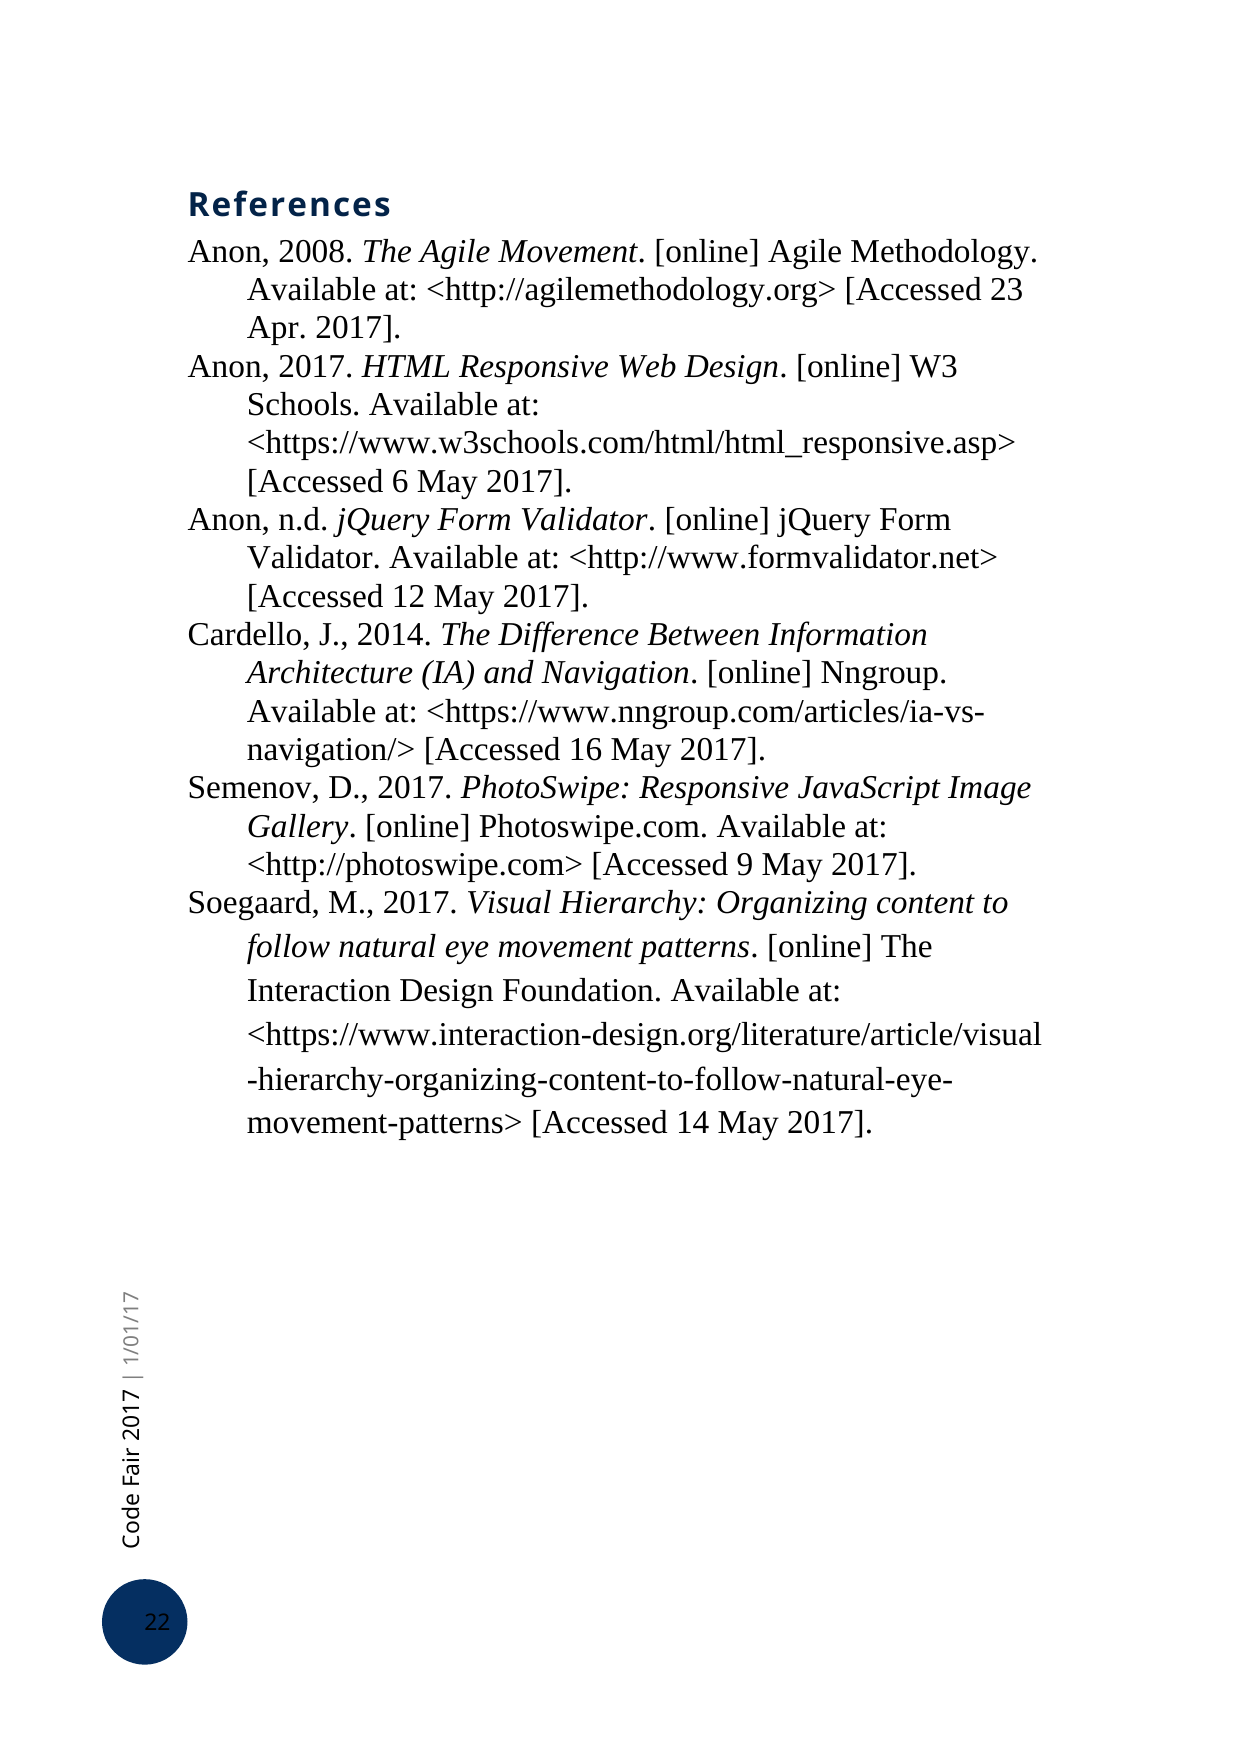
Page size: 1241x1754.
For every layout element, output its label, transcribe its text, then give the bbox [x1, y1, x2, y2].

text Anon, 2008. The Agile Movement. [online] Agile Methodology. Available at: <http://agilemethodology.org> [Accessed 23 Apr. 2017]. [187, 231, 1053, 346]
text Anon, n.d. jQuery Form Validator. [online] jQuery Form Validator. Available at: <http://www.formvalidator.net> [Accessed 12 May 2017]. [187, 499, 1053, 614]
text Cardello, J., 2014. The Difference Between Information Architecture (IA) and Navigation. [online] Nngroup. Available at: <https://www.nngroup.com/articles/ia-vs-navigation/> [Accessed 16 May 2017]. [187, 614, 1053, 767]
subtitle References [187, 181, 1053, 227]
text Anon, 2017. HTML Responsive Web Design. [online] W3 Schools. Available at: <https://www.w3schools.com/html/html_responsive.asp> [Accessed 6 May 2017]. [187, 346, 1053, 499]
text Semenov, D., 2017. PhotoSwipe: Responsive JavaScript Image Gallery. [online] Photoswipe.com. Available at: <http://photoswipe.com> [Accessed 9 May 2017]. [187, 767, 1053, 882]
text Soegaard, M., 2017. Visual Hierarchy: Organizing content to follow natural eye movement patterns. [online] The Interaction Design Foundation. Available at: <https://www.interaction-design.org/literature/article/visual-hierarchy-organizing-content-to-follow-natural-eye-movement-patterns> [Accessed 14 May 2017]. [187, 882, 1053, 1141]
